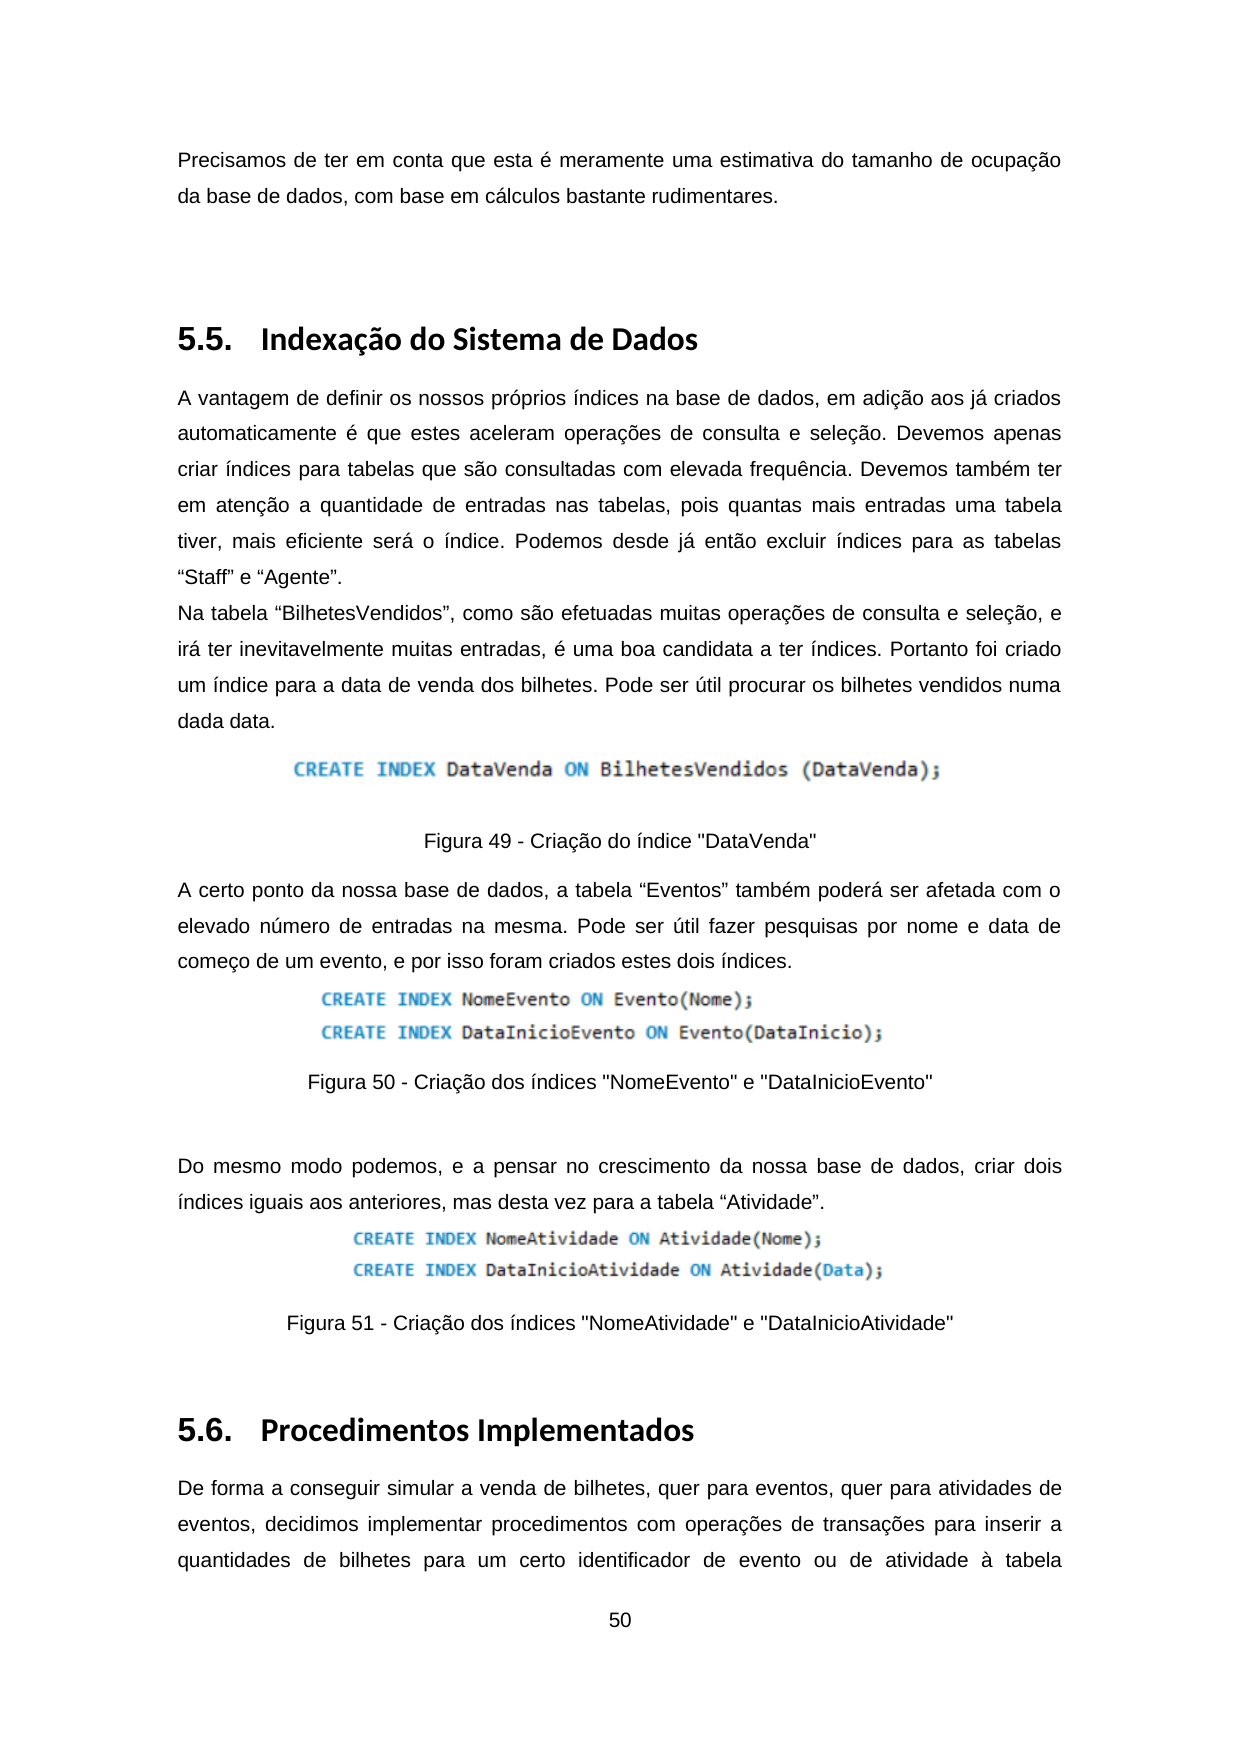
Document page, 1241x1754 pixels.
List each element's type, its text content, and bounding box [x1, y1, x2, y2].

text Precisamos de ter em conta que esta é meramente uma estimativa do tamanho de ocupação da base de dados, com base em cálculos bastante rudimentares. [177, 148, 1063, 208]
text A vantagem de definir os nossos próprios índices na base de dados, em adição aos já criados automaticamente é que estes aceleram operações de consulta e seleção. Devemos apenas criar índices para tabelas que são consultadas com elevada frequência. Devemos também ter em atenção a quantidade de entradas nas tabelas, pois quantas mais entradas uma tabela tiver, mais eficiente será o índice. Podemos desde já então excluir índices para as tabelas “Staff” e “Agente”. [177, 385, 1063, 589]
picture [352, 1227, 883, 1284]
text Na tabela “BilhetesVendidos”, como são efetuadas muitas operações de consulta e seleção, e irá ter inevitavelmente muitas entradas, é uma boa candidata a ter índices. Portanto foi criado um índice para a data de venda dos bilhetes. Pode ser útil procurar os bilhetes vendidos numa dada data. [177, 601, 1063, 733]
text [177, 1476, 1063, 1572]
picture [291, 745, 948, 788]
picture [314, 986, 920, 1042]
text Procedimentos Implementados [177, 1409, 1063, 1449]
text A certo ponto da nossa base de dados, a tabela “Eventos” também poderá ser afetada com o elevado número de entradas na mesma. Pode ser útil fazer pesquisas por nome e data de começo de um evento, e por isso foram criados estes dois índices. [177, 877, 1063, 973]
text Do mesmo modo podemos, e a pensar no crescimento da nossa base de dados, criar dois índices iguais aos anteriores, mas desta vez para a tabela “Atividade”. [177, 1154, 1063, 1214]
text Indexação do Sistema de Dados [177, 318, 1063, 359]
